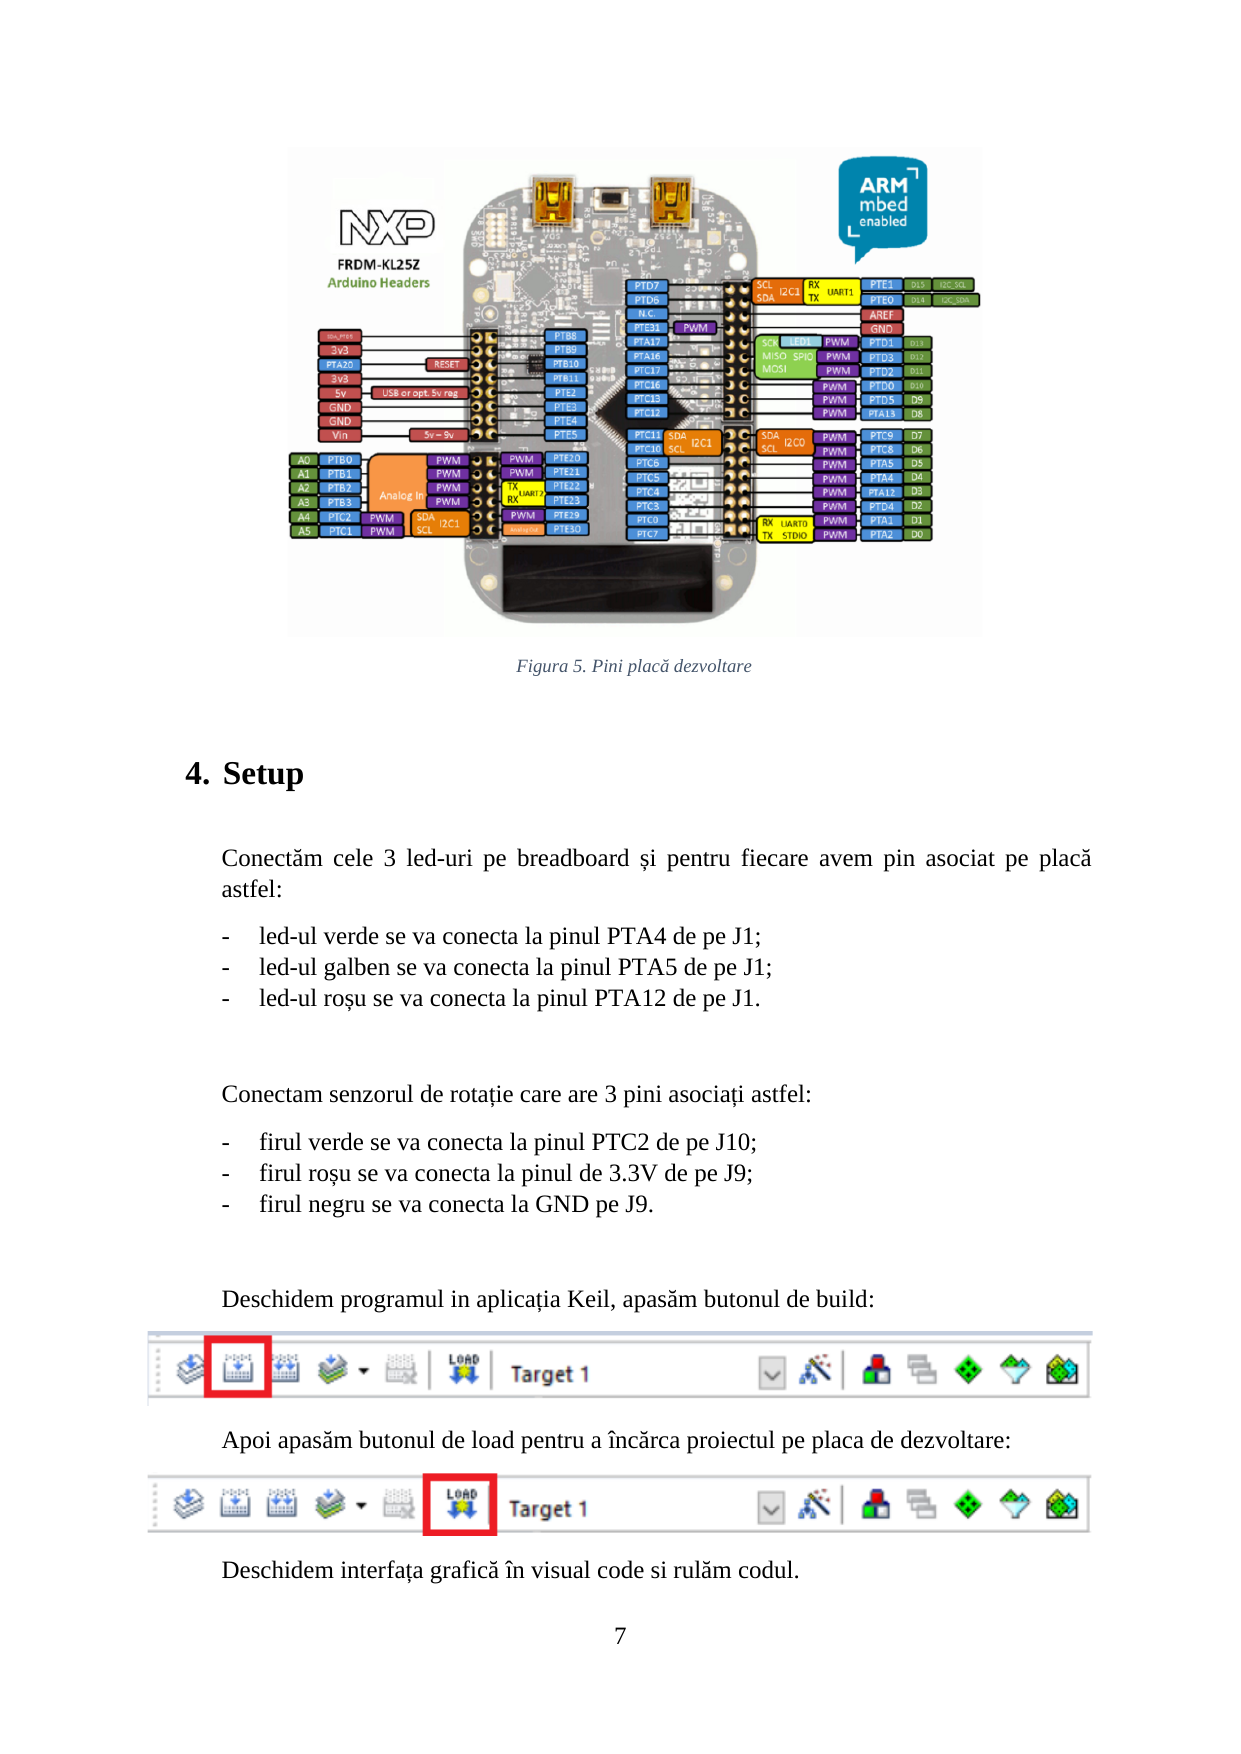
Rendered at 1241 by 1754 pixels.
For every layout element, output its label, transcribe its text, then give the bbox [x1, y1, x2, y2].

list firul roșu se va conecta la pinul de 3.3V de pe J9; [221, 1158, 1092, 1186]
text Deschidem interfața grafică în visual code si rulăm codul. [148, 1555, 1092, 1584]
list led-ul roșu se va conecta la pinul PTA12 de pe J1. [221, 983, 1092, 1012]
list led-ul galben se va conecta la pinul PTA5 de pe J1; [221, 952, 1092, 981]
text Figura 5. Pini placă dezvoltare [148, 655, 1092, 677]
list firul negru se va conecta la GND pe J9. [221, 1189, 1092, 1217]
text Apoi apasăm butonul de load pentru a încărca proiectul pe placa de dezvoltare: [148, 1425, 1092, 1453]
subtitle Setup [185, 753, 1092, 792]
list led-ul verde se va conecta la pinul PTA4 de pe J1; [221, 921, 1092, 950]
picture [147, 1472, 1093, 1536]
list firul verde se va conecta la pinul PTC2 de pe J10; [221, 1127, 1092, 1155]
picture [287, 147, 983, 637]
picture [147, 1331, 1093, 1406]
text Deschidem programul in aplicația Keil, apasăm butonul de build: [148, 1284, 1092, 1313]
text Conectam senzorul de rotație care are 3 pini asociați astfel: [221, 1079, 1092, 1108]
text Conectăm cele 3 led-uri pe breadboard și pentru fiecare avem pin asociat pe placă astfel: [221, 843, 1092, 902]
